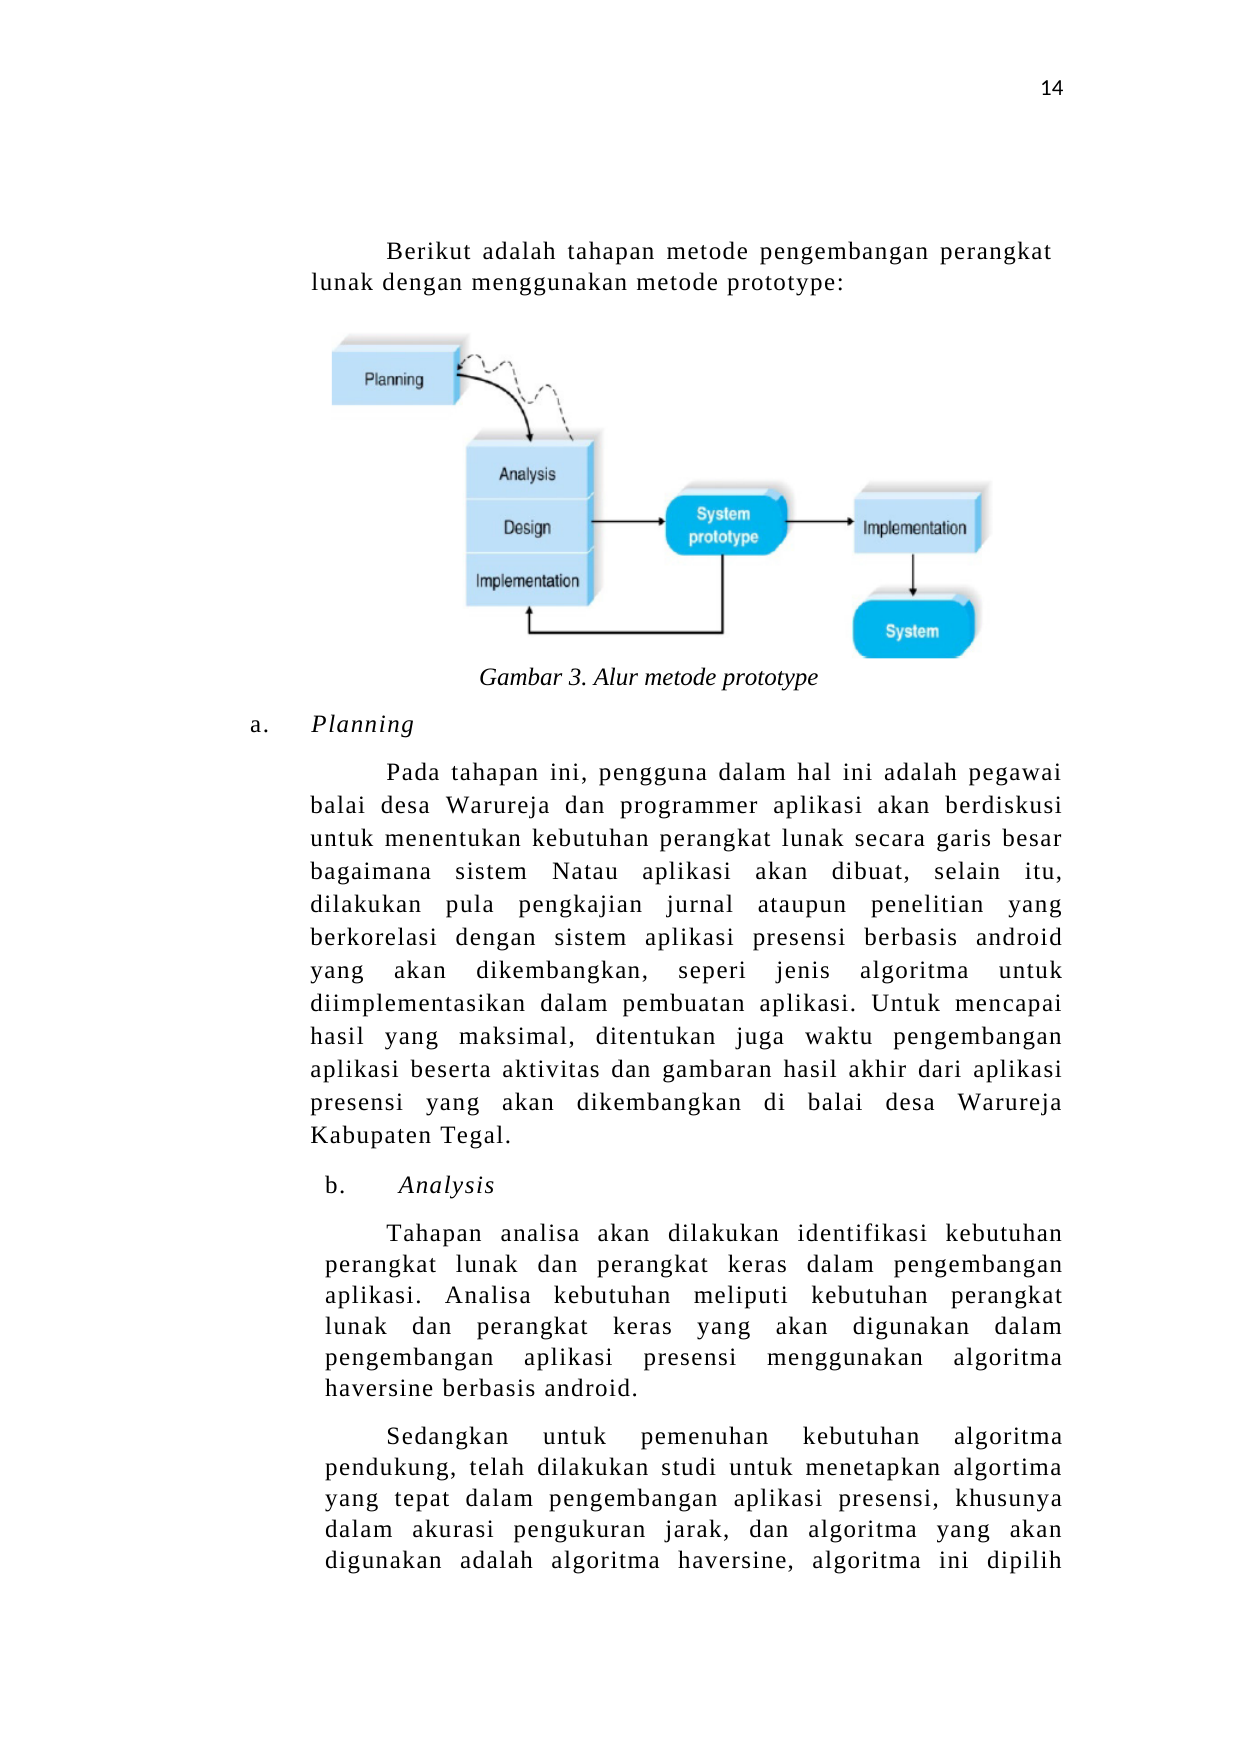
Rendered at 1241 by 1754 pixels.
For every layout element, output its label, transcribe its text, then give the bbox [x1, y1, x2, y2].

subtitle Berikut adalah tahapan metode pengembangan perangkat lunak dengan menggunakan metode prototype: [236, 236, 1063, 296]
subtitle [310, 1421, 1063, 1574]
subtitle Pada tahapan ini, pengguna dalam hal ini adalah pegawai balai desa Warureja dan programmer aplikasi akan berdiskusi untuk menentukan kebutuhan perangkat lunak secara garis besar bagaimana sistem Natau aplikasi akan dibuat, selain itu, dilakukan pula pengkajian jurnal ataupun penelitian yang berkorelasi dengan sistem aplikasi presensi berbasis android yang akan dikembangkan, seperi jenis algoritma untuk diimplementasikan dalam pembuatan aplikasi. Untuk mencapai hasil yang maksimal, ditentukan juga waktu pengembangan aplikasi beserta aktivitas dan gambaran hasil akhir dari aplikasi presensi yang akan dikembangkan di balai desa Warureja Kabupaten Tegal. [310, 757, 1063, 1149]
subtitle Planning [236, 691, 1063, 738]
picture [326, 317, 1054, 662]
subtitle Analysis [325, 1170, 1063, 1199]
subtitle Tahapan analisa akan dilakukan identifikasi kebutuhan perangkat lunak dan perangkat keras dalam pengembangan aplikasi. Analisa kebutuhan meliputi kebutuhan perangkat lunak dan perangkat keras yang akan digunakan dalam pengembangan aplikasi presensi menggunakan algoritma haversine berbasis android. [310, 1218, 1063, 1402]
